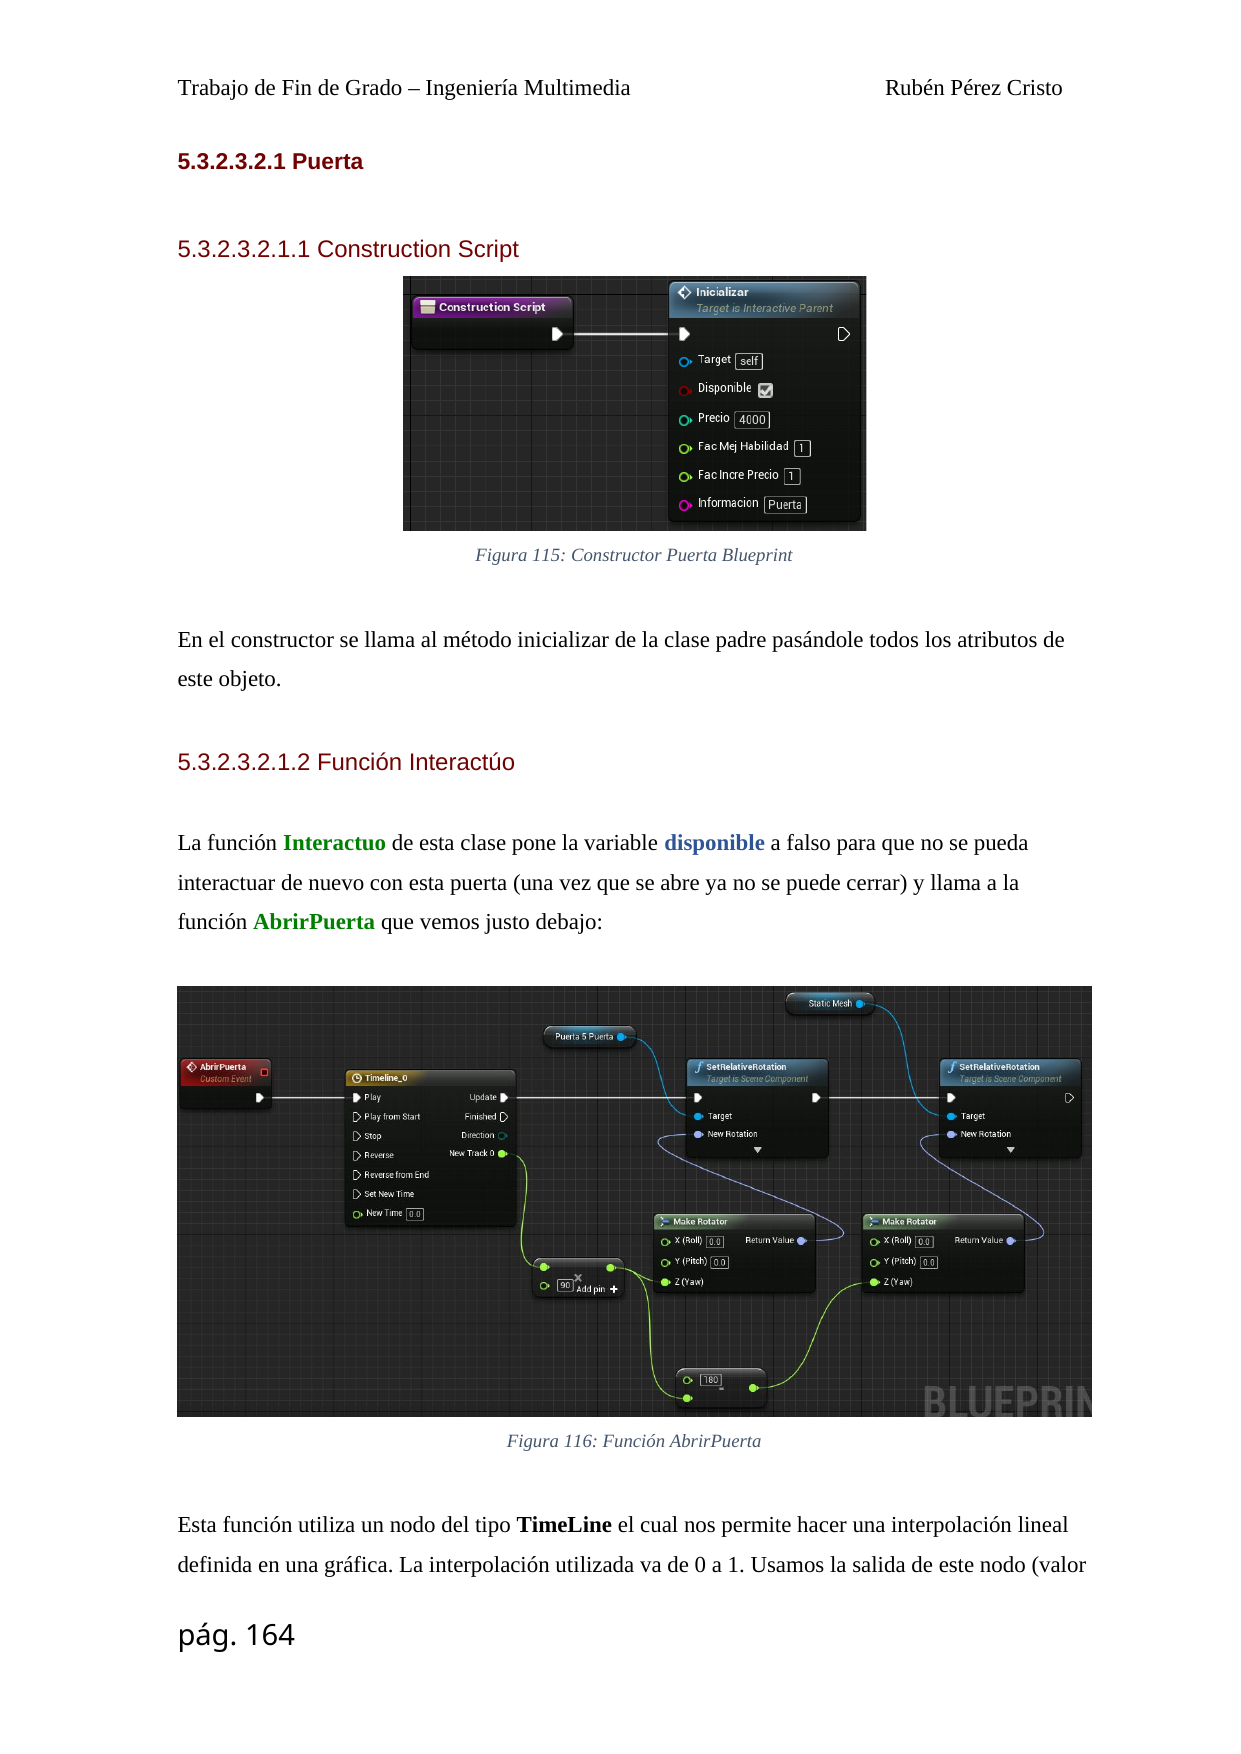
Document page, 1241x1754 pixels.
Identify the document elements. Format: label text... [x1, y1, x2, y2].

subtitle 5.3.2.3.2.1.1 Construction Script [177, 235, 1092, 263]
subtitle 5.3.2.3.2.1 Puerta [177, 148, 1092, 174]
text En el constructor se llama al método inicializar de la clase padre pasándole todos los atributos de este objeto. [177, 626, 1092, 692]
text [177, 1511, 1092, 1577]
text Figura 116: Función AbrirPuerta [177, 1429, 1092, 1451]
picture [403, 276, 867, 531]
picture [177, 986, 1092, 1417]
subtitle 5.3.2.3.2.1.2 Función Interactúo [177, 748, 1092, 776]
text Figura 115: Constructor Puerta Blueprint [177, 544, 1092, 565]
text La función Interactuo de esta clase pone la variable disponible a falso para que no se pueda interactuar de nuevo con esta puerta (una vez que se abre ya no se puede cerrar) y llama a la función AbrirPuerta que vemos justo debajo: [177, 829, 1092, 934]
